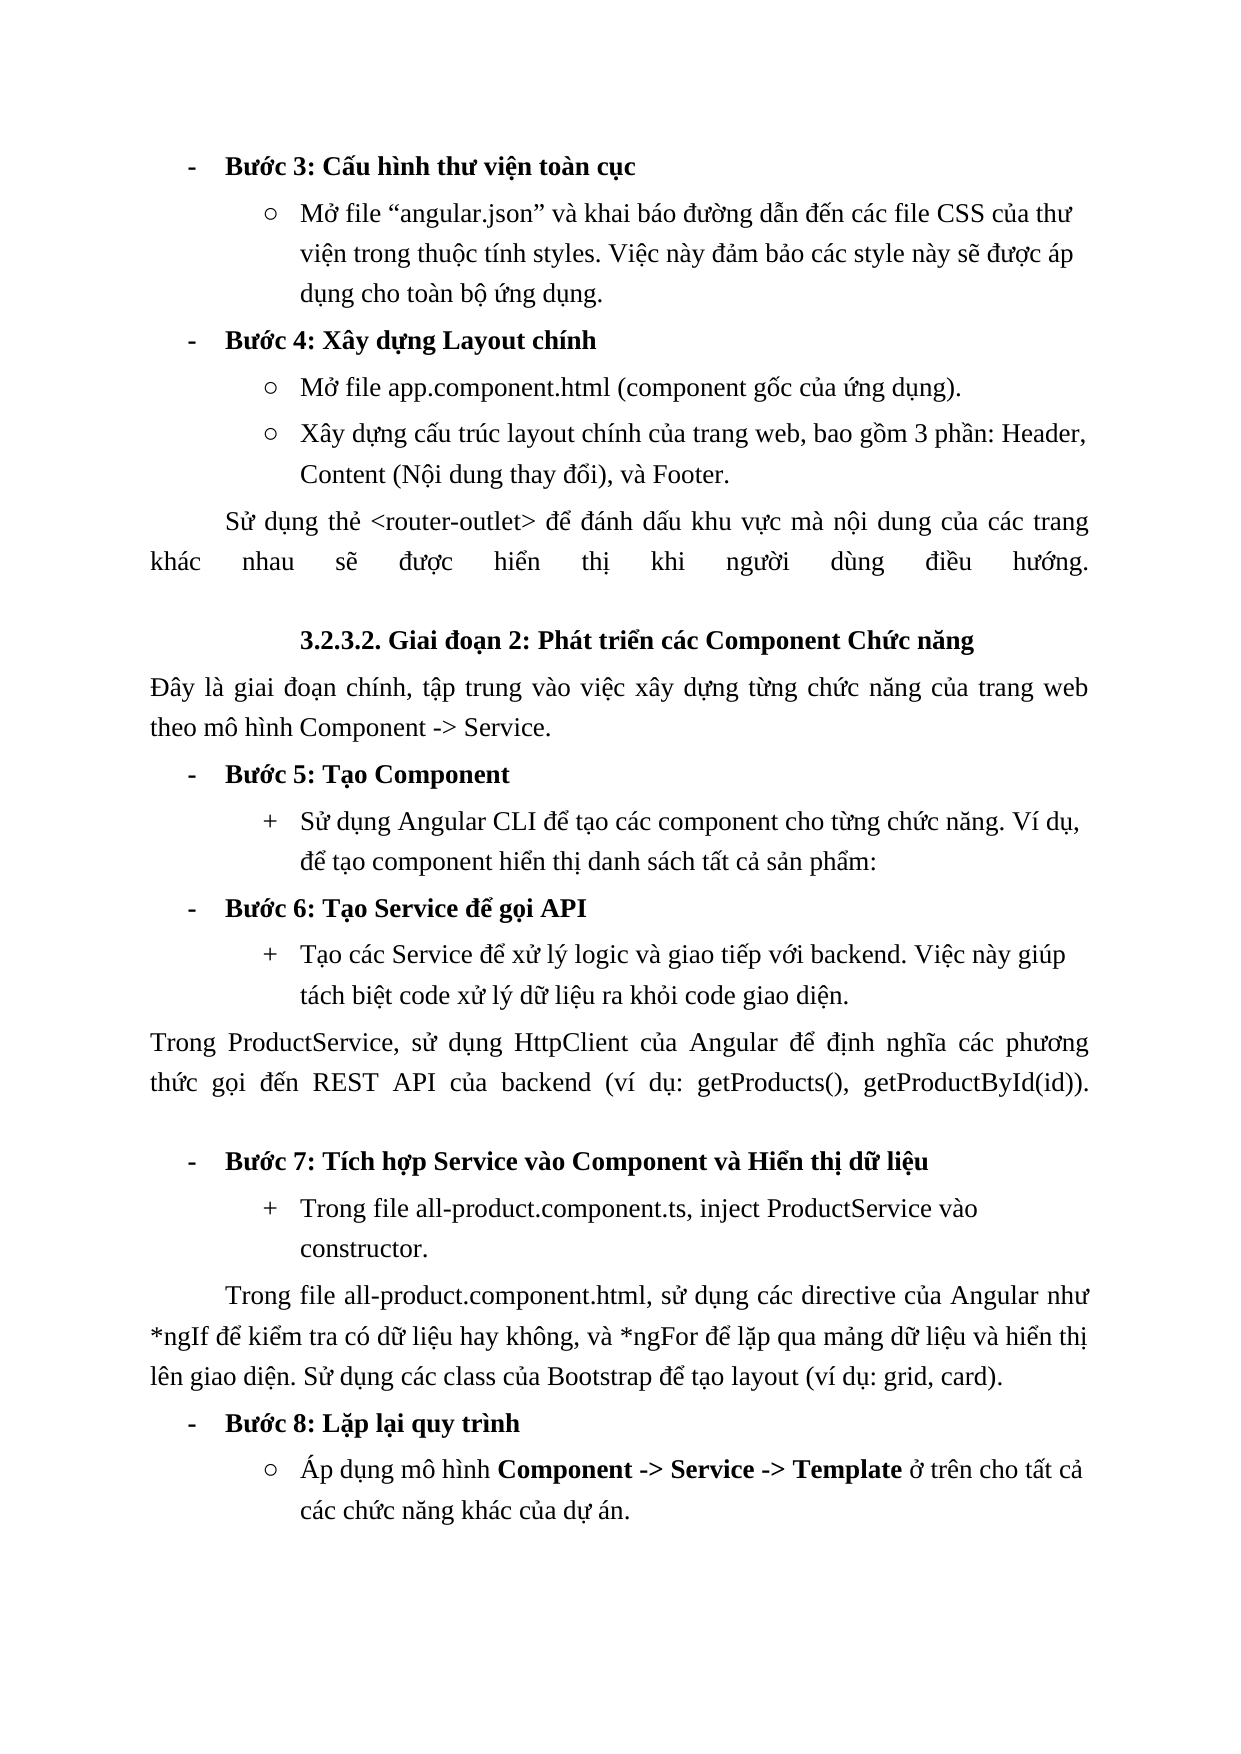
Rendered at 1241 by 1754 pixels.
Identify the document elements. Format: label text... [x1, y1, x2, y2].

list Xây dựng cấu trúc layout chính của trang web, bao gồm 3 phần: Header, Content (Nội dung thay đổi), và Footer. [262, 417, 1090, 489]
list Bước 3: Cấu hình thư viện toàn cục [187, 150, 1090, 181]
list Bước 6: Tạo Service để gọi API [187, 892, 1090, 923]
list Bước 4: Xây dựng Layout chính [187, 324, 1090, 355]
list Áp dụng mô hình Component -> Service -> Template ở trên cho tất cả các chức năng khác của dự án. [262, 1453, 1090, 1525]
list Bước 5: Tạo Component [187, 758, 1090, 789]
subtitle 3.2.3.2. Giai đoạn 2: Phát triển các Component Chức năng [225, 624, 1090, 656]
list Tạo các Service để xử lý logic và giao tiếp với backend. Việc này giúp tách biệt code xử lý dữ liệu ra khỏi code giao diện. [262, 938, 1090, 1010]
list Trong file all-product.component.ts, inject ProductService vào constructor. [262, 1192, 1090, 1264]
list Bước 7: Tích hợp Service vào Component và Hiển thị dữ liệu [187, 1145, 1090, 1177]
list Mở file app.component.html (component gốc của ứng dụng). [262, 371, 1090, 402]
list Sử dụng Angular CLI để tạo các component cho từng chức năng. Ví dụ, để tạo component hiển thị danh sách tất cả sản phẩm: [262, 805, 1090, 876]
list Mở file “angular.json” và khai báo đường dẫn đến các file CSS của thư viện trong thuộc tính styles. Việc này đảm bảo các style này sẽ được áp dụng cho toàn bộ ứng dụng. [262, 197, 1090, 309]
text Trong ProductService, sử dụng HttpClient của Angular để định nghĩa các phương thức gọi đến REST API của backend (ví dụ: getProducts(), getProductById(id)). [150, 1026, 1090, 1131]
text Sử dụng thẻ <router-outlet> để đánh dấu khu vực mà nội dung của các trang khác nhau sẽ được hiển thị khi người dùng điều hướng. [150, 504, 1090, 610]
text Trong file all-product.component.html, sử dụng các directive của Angular như *ngIf để kiểm tra có dữ liệu hay không, và *ngFor để lặp qua mảng dữ liệu và hiển thị lên giao diện. Sử dụng các class của Bootstrap để tạo layout (ví dụ: grid, card). [150, 1279, 1090, 1391]
text Đây là giai đoạn chính, tập trung vào việc xây dựng từng chức năng của trang web theo mô hình Component -> Service. [150, 671, 1090, 743]
list Bước 8: Lặp lại quy trình [187, 1407, 1090, 1438]
